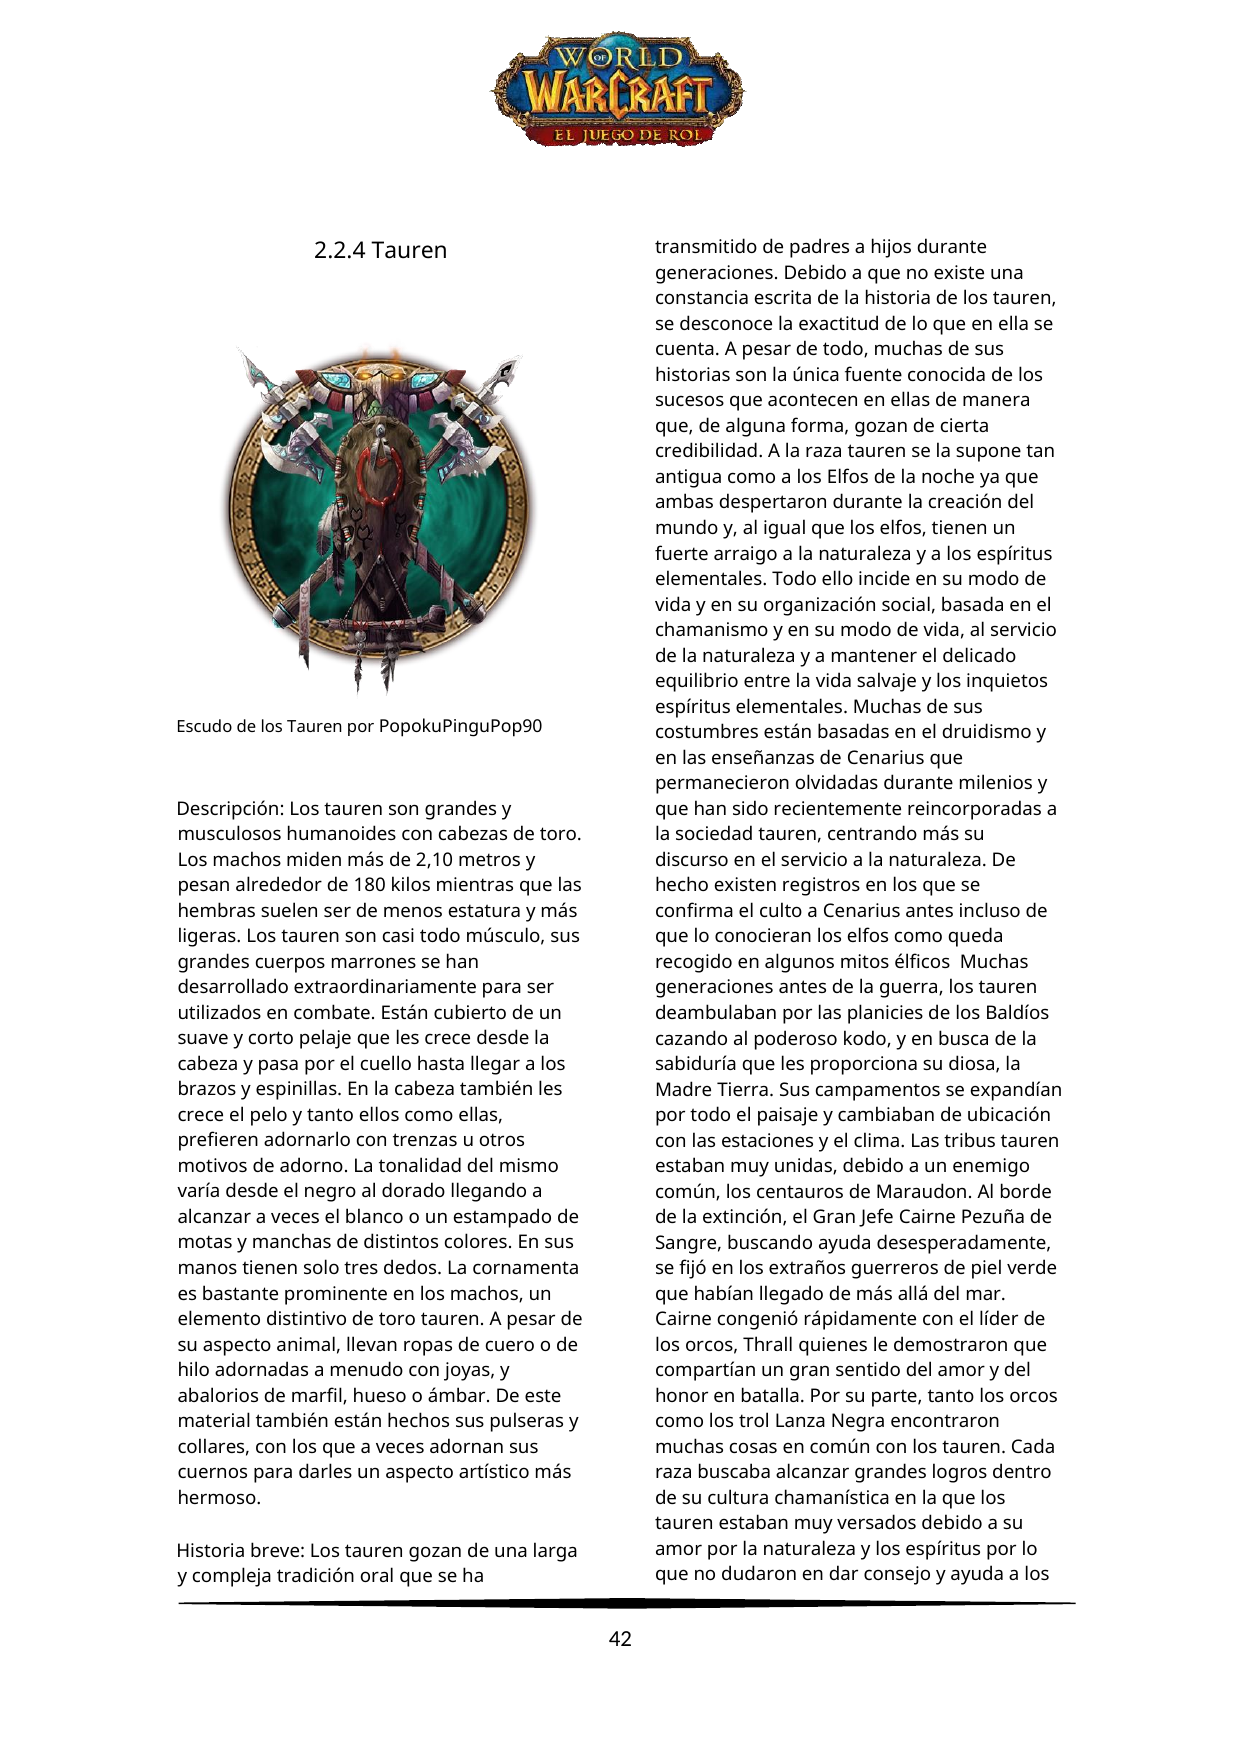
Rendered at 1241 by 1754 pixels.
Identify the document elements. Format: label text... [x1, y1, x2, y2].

subtitle 2.2.4 Tauren [176, 234, 585, 265]
picture [487, 26, 753, 157]
text Descripción: Los tauren son grandes y musculosos humanoides con cabezas de toro. Los machos miden más de 2,10 metros y pesan alrededor de 180 kilos mientras que las hembras suelen ser de menos estatura y más ligeras. Los tauren son casi todo músculo, sus grandes cuerpos marrones se han desarrollado extraordinariamente para ser utilizados en combate. Están cubierto de un suave y corto pelaje que les crece desde la cabeza y pasa por el cuello hasta llegar a los brazos y espinillas. En la cabeza también les crece el pelo y tanto ellos como ellas, prefieren adornarlo con trenzas u otros motivos de adorno. La tonalidad del mismo varía desde el negro al dorado llegando a alcanzar a veces el blanco o un estampado de motas y manchas de distintos colores. En sus manos tienen solo tres dedos. La cornamenta es bastante prominente en los machos, un elemento distintivo de toro tauren. A pesar de su aspecto animal, llevan ropas de cuero o de hilo adornadas a menudo con joyas, y abalorios de marfil, hueso o ámbar. De este material también están hechos sus pulseras y collares, con los que a veces adornan sus cuernos para darles un aspecto artístico más hermoso. [176, 795, 585, 1509]
text Escudo de los Tauren por PopokuPinguPop90 [176, 714, 585, 738]
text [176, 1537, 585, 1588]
picture [177, 335, 584, 712]
